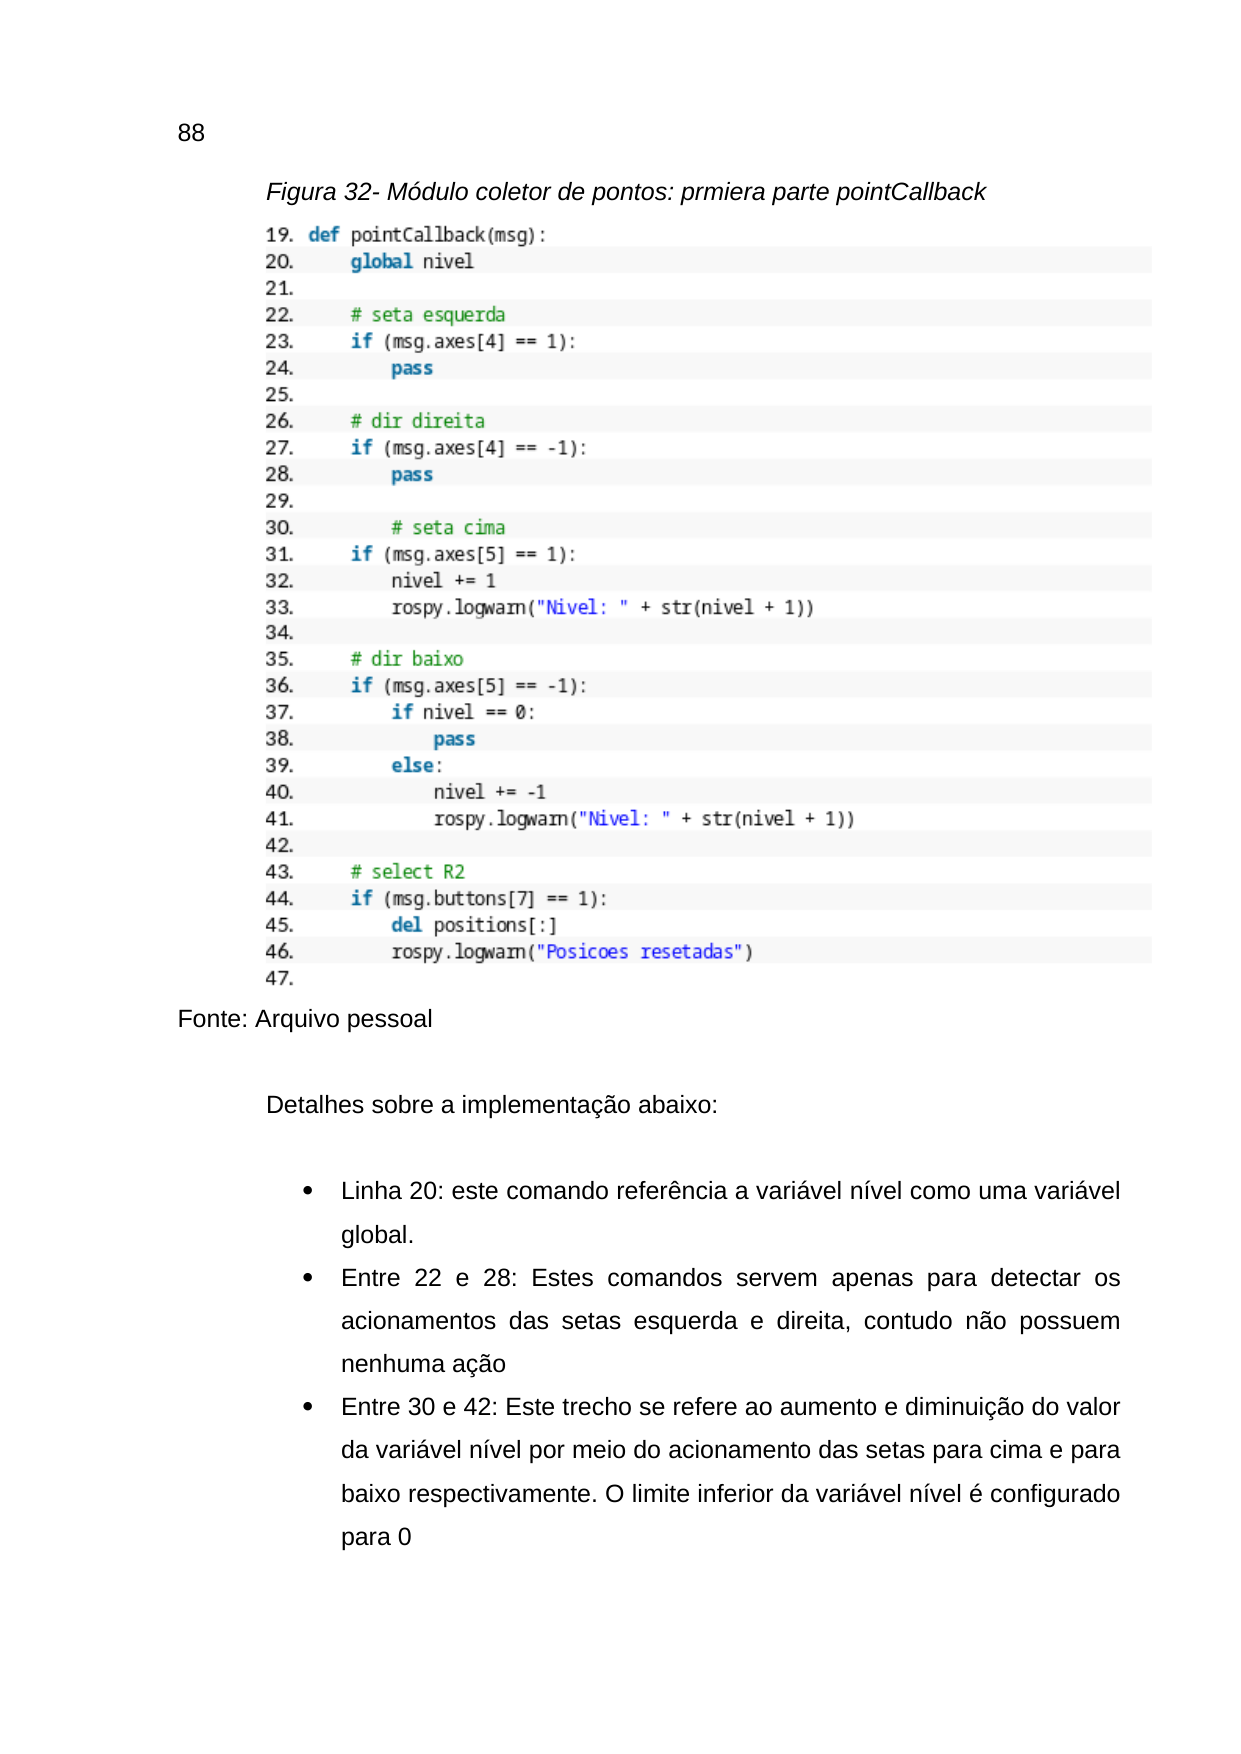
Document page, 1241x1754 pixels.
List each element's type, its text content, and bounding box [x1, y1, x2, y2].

list Entre 30 e 42: Este trecho se refere ao aumento e diminuição do valor da variável nível por meio do acionamento das setas para cima e para baixo respectivamente. O limite inferior da variável nível é configurado para 0 [303, 1392, 1122, 1550]
text Detalhes sobre a implementação abaixo: [177, 1090, 1122, 1119]
list Entre 22 e 28: Estes comandos servem apenas para detectar os acionamentos das setas esquerda e direita, contudo não possuem nenhuma ação [303, 1263, 1122, 1378]
list Linha 20: este comando referência a variável nível como uma variável global. [303, 1176, 1122, 1248]
text Fonte: Arquivo pessoal [177, 220, 1122, 1033]
